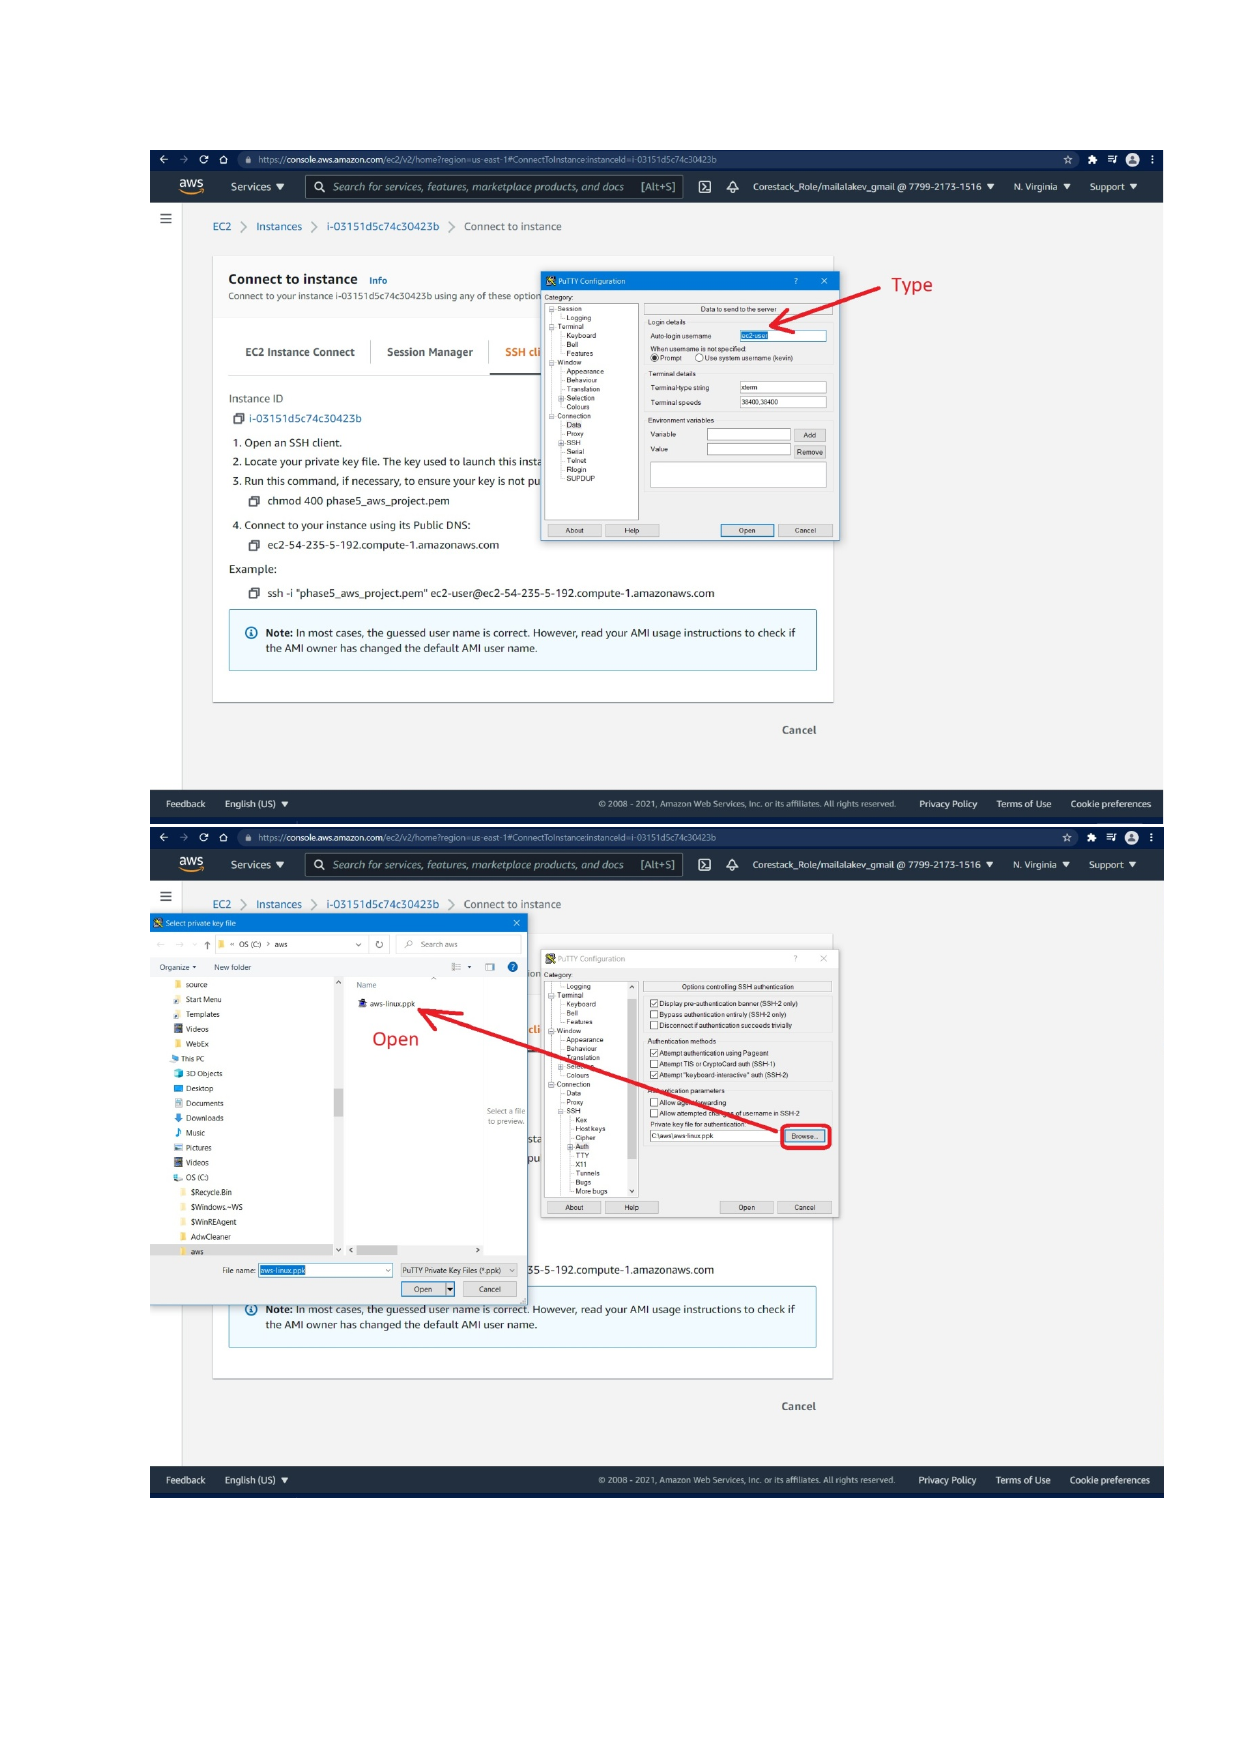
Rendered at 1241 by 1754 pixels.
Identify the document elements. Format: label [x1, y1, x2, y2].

picture [150, 150, 1164, 824]
picture [150, 827, 1164, 1498]
